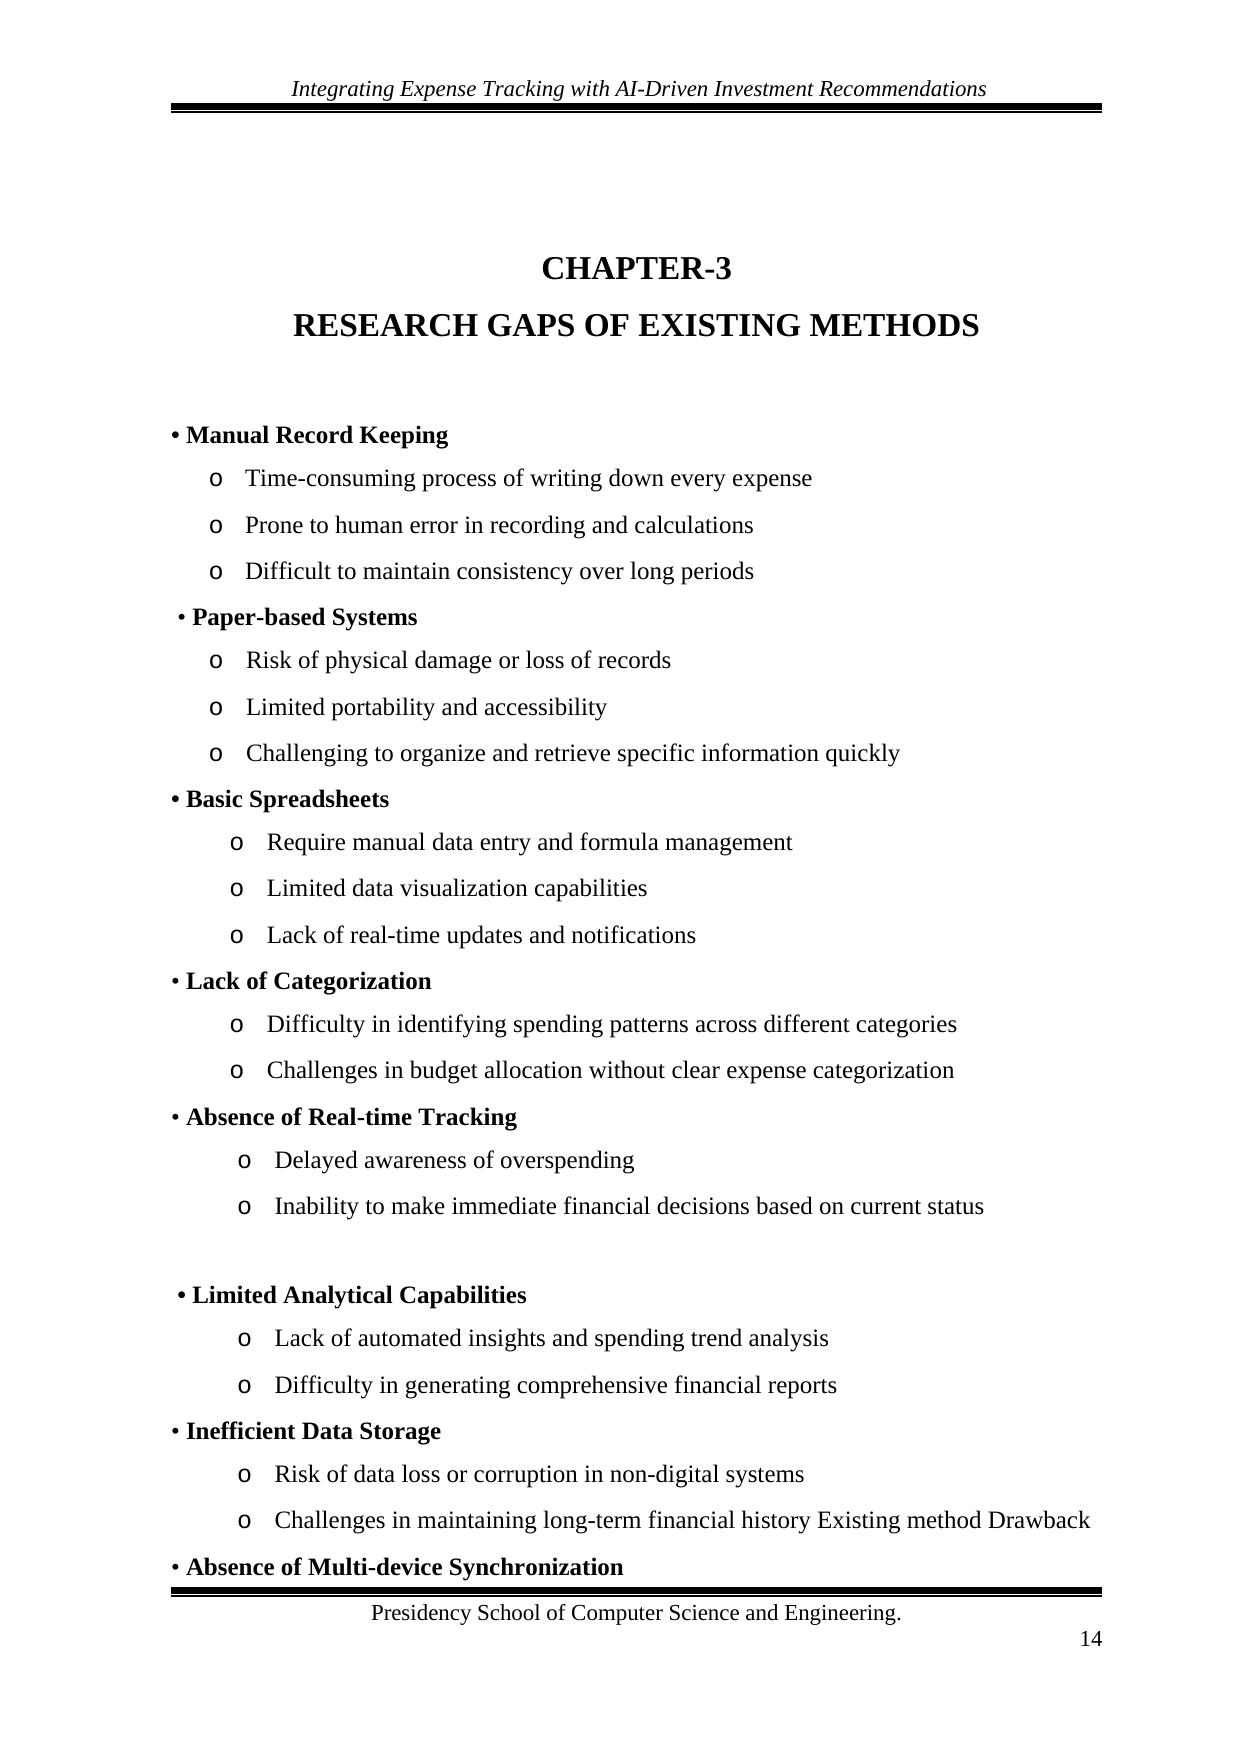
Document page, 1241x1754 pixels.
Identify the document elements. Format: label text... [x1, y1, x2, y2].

text RESEARCH GAPS OF EXISTING METHODS [171, 305, 1102, 344]
list Limited portability and accessibility [208, 692, 1102, 722]
list Risk of physical damage or loss of records [208, 645, 1102, 676]
list Challenges in budget allocation without clear expense categorization [229, 1055, 1102, 1086]
text • Manual Record Keeping [171, 420, 1102, 449]
text • Paper-based Systems [171, 602, 1102, 631]
text • Limited Analytical Capabilities [171, 1280, 1102, 1309]
list Lack of real-time updates and notifications [229, 920, 1102, 951]
text CHAPTER-3 [171, 248, 1102, 286]
list Time-consuming process of writing down every expense [208, 463, 1102, 494]
list Difficulty in generating comprehensive financial reports [237, 1370, 1102, 1401]
list Inability to make immediate financial decisions based on current status [237, 1191, 1102, 1222]
list Delayed awareness of overspending [237, 1145, 1102, 1176]
list Risk of data loss or corruption in non-digital systems [237, 1459, 1102, 1490]
list Limited data visualization capabilities [229, 873, 1102, 904]
list Challenges in maintaining long-term financial history Existing method Drawback [237, 1505, 1102, 1536]
list Difficult to maintain consistency over long periods [208, 556, 1102, 587]
text • Absence of Multi-device Synchronization [171, 1552, 1102, 1580]
text • Absence of Real-time Tracking [171, 1102, 1102, 1130]
text • Basic Spreadsheets [171, 784, 1102, 813]
text • Lack of Categorization [171, 966, 1102, 995]
list Challenging to organize and retrieve specific information quickly [208, 738, 1102, 769]
list Difficulty in identifying spending patterns across different categories [229, 1009, 1102, 1040]
list Lack of automated insights and spending trend analysis [237, 1323, 1102, 1354]
list Require manual data entry and formula management [229, 827, 1102, 858]
list Prone to human error in recording and calculations [208, 510, 1102, 541]
text • Inefficient Data Storage [171, 1416, 1102, 1445]
